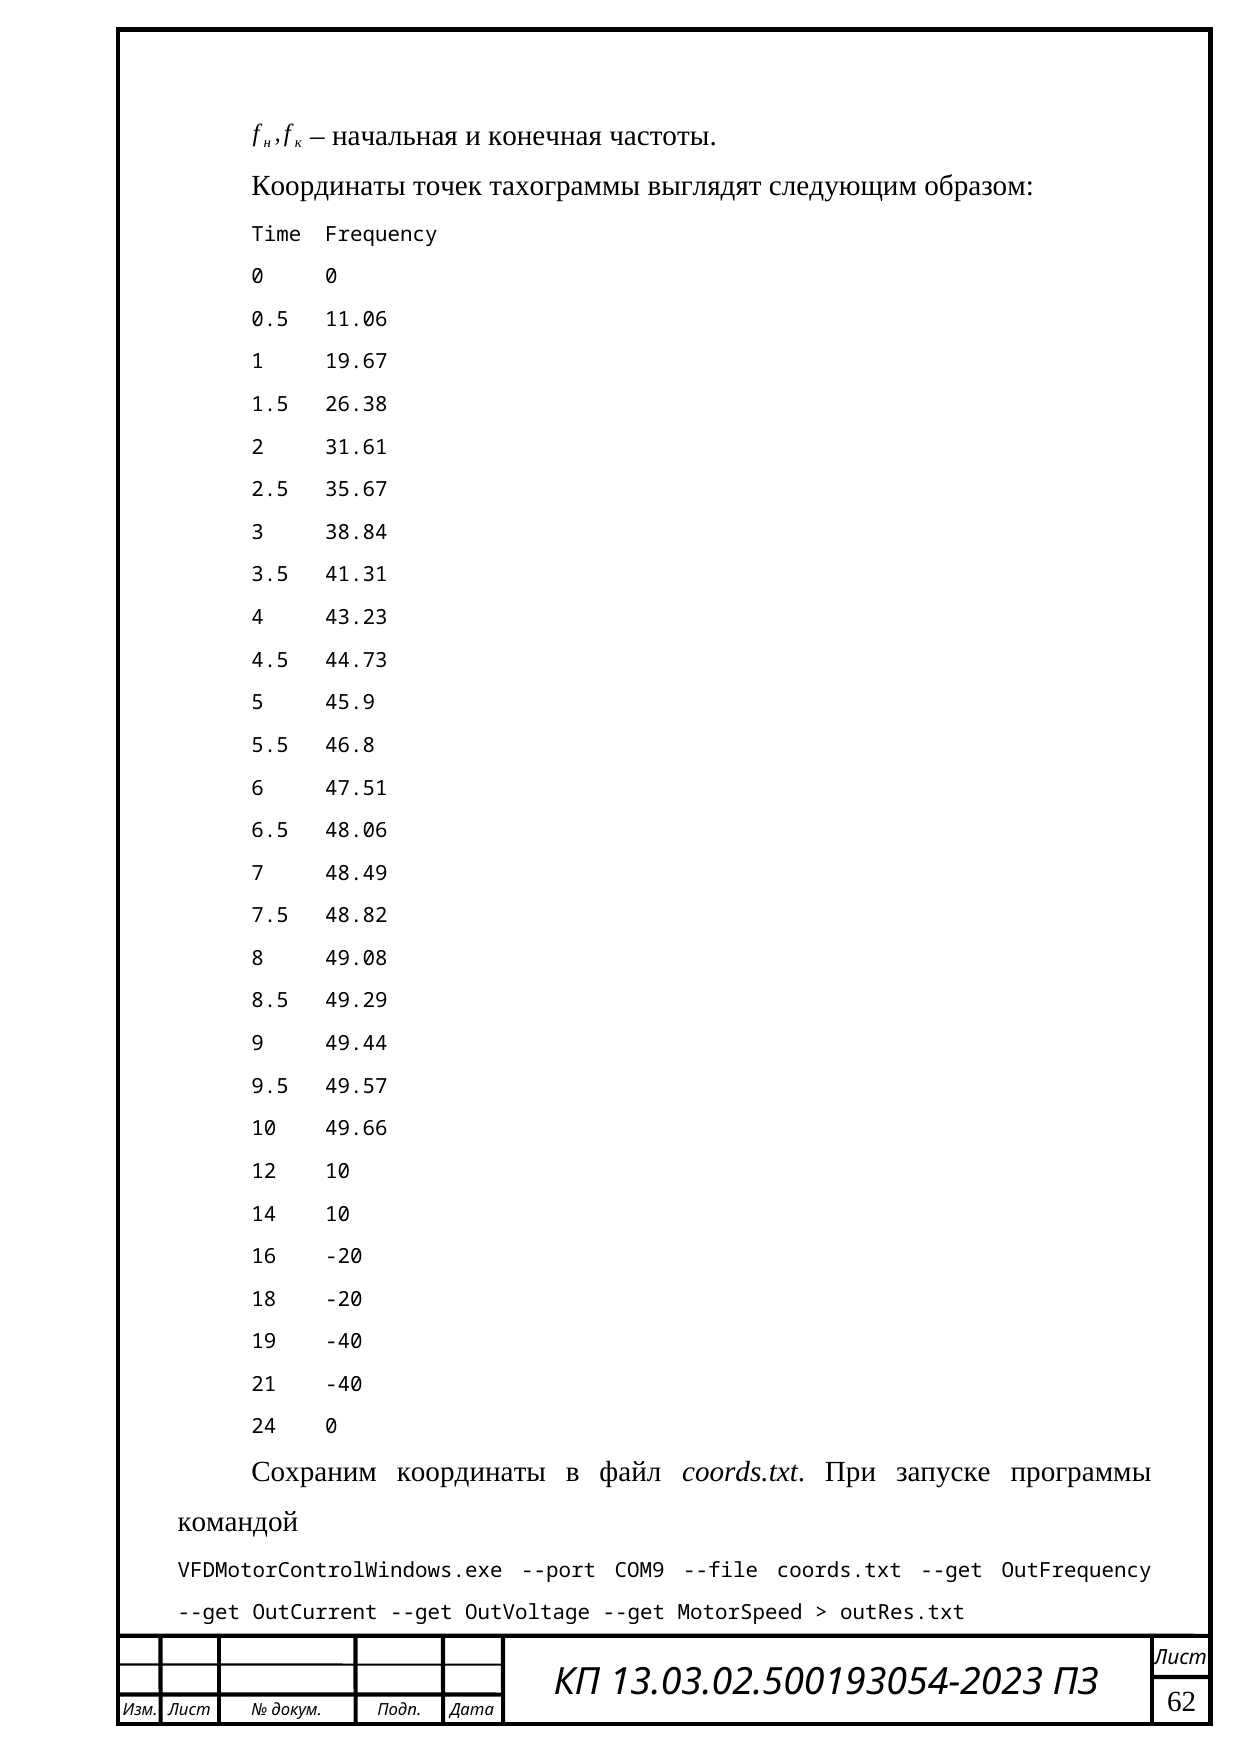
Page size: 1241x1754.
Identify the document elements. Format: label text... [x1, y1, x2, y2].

text Time Frequency [177, 219, 1152, 247]
text 1.5 26.38 [177, 389, 1152, 418]
text 0.5 11.06 [177, 304, 1152, 332]
text 8 49.08 [177, 943, 1152, 971]
text 9.5 49.57 [177, 1071, 1152, 1099]
text 18 -20 [177, 1284, 1152, 1312]
text 5 45.9 [177, 687, 1152, 716]
text 4.5 44.73 [177, 645, 1152, 673]
text 9 49.44 [177, 1028, 1152, 1057]
text 4 43.23 [177, 602, 1152, 631]
text 10 49.66 [177, 1113, 1152, 1142]
text 14 10 [177, 1199, 1152, 1227]
text 5.5 46.8 [177, 730, 1152, 758]
text 12 10 [177, 1156, 1152, 1184]
text 21 -40 [177, 1369, 1152, 1397]
text 19 -40 [177, 1326, 1152, 1355]
text 3 38.84 [177, 517, 1152, 545]
text 1 19.67 [177, 347, 1152, 375]
text 7 48.49 [177, 858, 1152, 886]
text Координаты точек тахограммы выглядят следующим образом: [177, 168, 1152, 202]
text 7.5 48.82 [177, 900, 1152, 929]
text 2 31.61 [177, 432, 1152, 460]
text 6.5 48.06 [177, 815, 1152, 844]
text 16 -20 [177, 1241, 1152, 1270]
text – начальная и конечная частоты. [177, 118, 1152, 152]
text 24 0 [177, 1412, 1152, 1440]
text Сохраним координаты в файл coords.txt. При запуске программы командой [177, 1454, 1152, 1538]
text 2.5 35.67 [177, 474, 1152, 503]
text 8.5 49.29 [177, 986, 1152, 1014]
text 3.5 41.31 [177, 559, 1152, 588]
text VFDMotorControlWindows.exe --port COM9 --file coords.txt --get OutFrequency --get OutCurrent --get OutVoltage --get MotorSpeed > outRes.txt [177, 1555, 1152, 1626]
text 0 0 [177, 261, 1152, 290]
text 6 47.51 [177, 773, 1152, 801]
